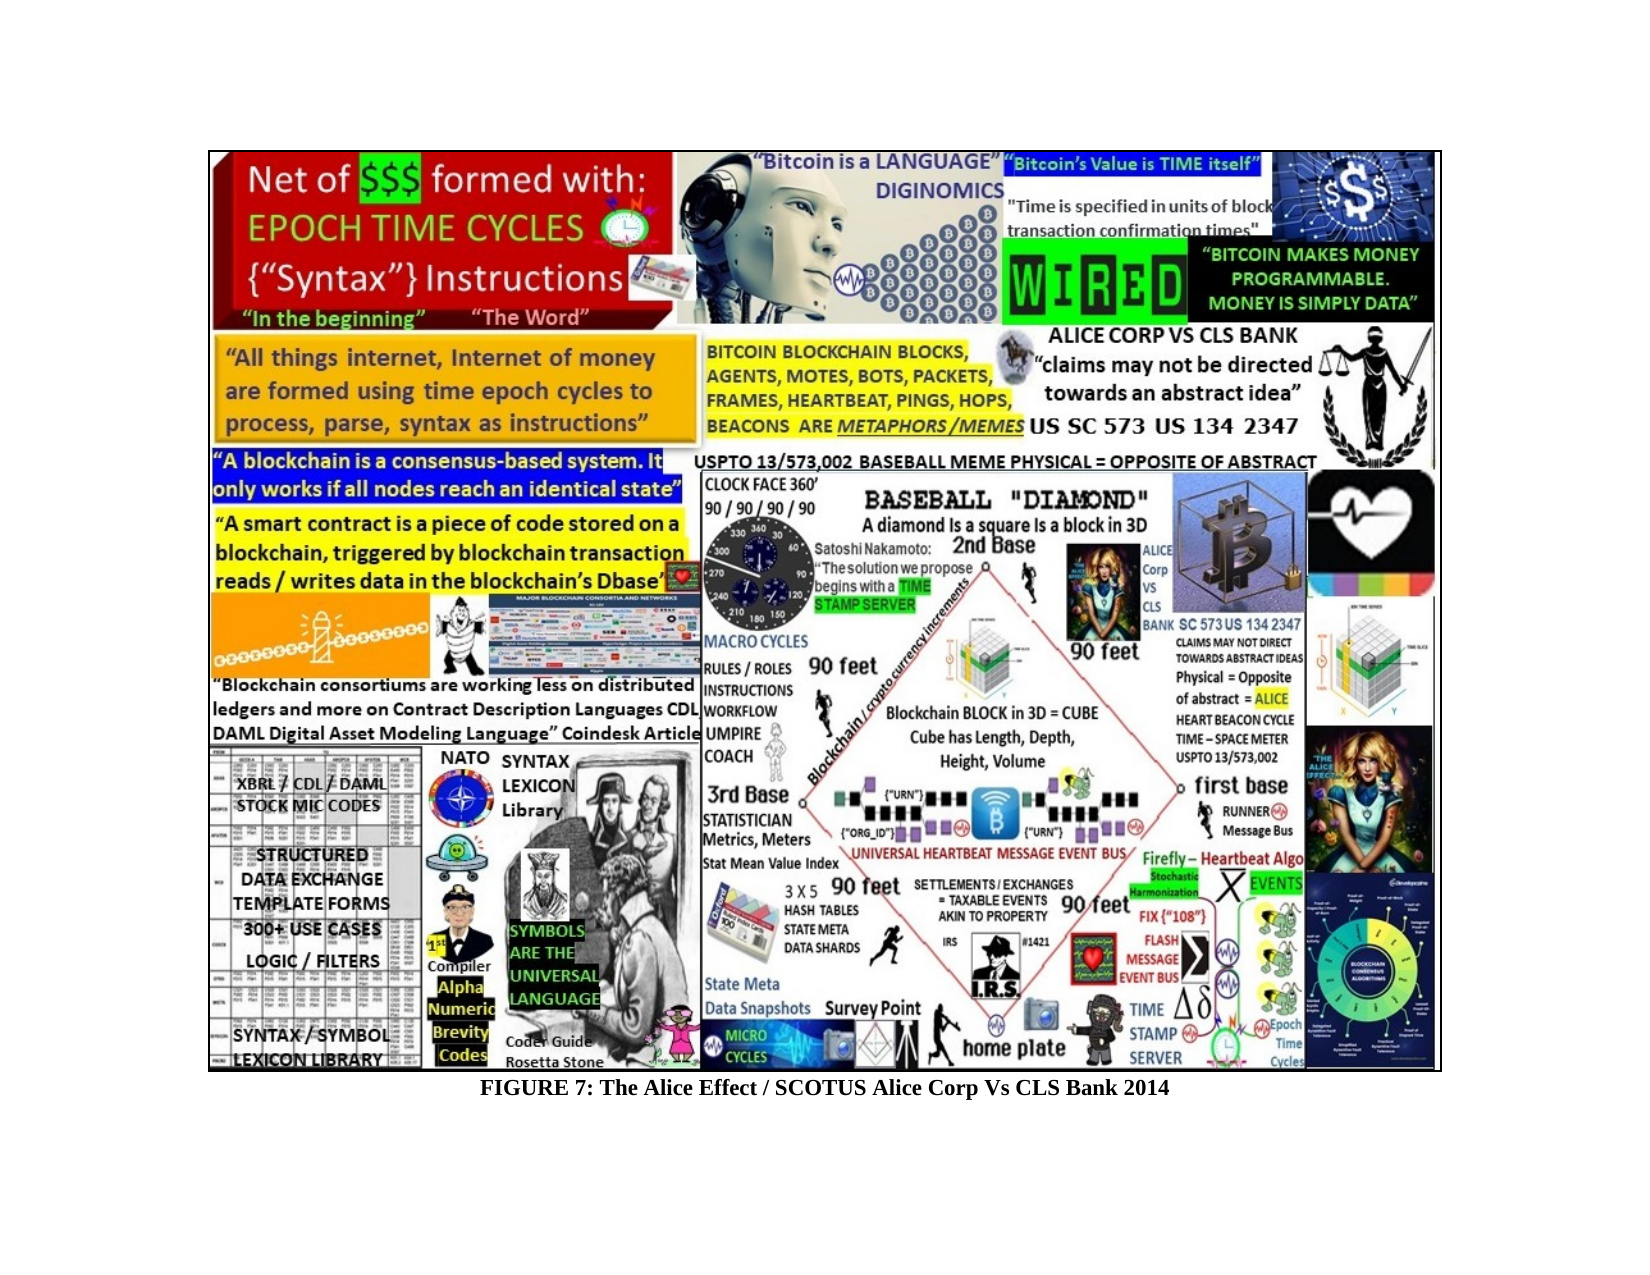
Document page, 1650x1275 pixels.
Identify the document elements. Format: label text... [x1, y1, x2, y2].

picture [210, 152, 1440, 1070]
text FIGURE 7: The Alice Effect / SCOTUS Alice Corp Vs CLS Bank 2014 [37, 1074, 1612, 1100]
